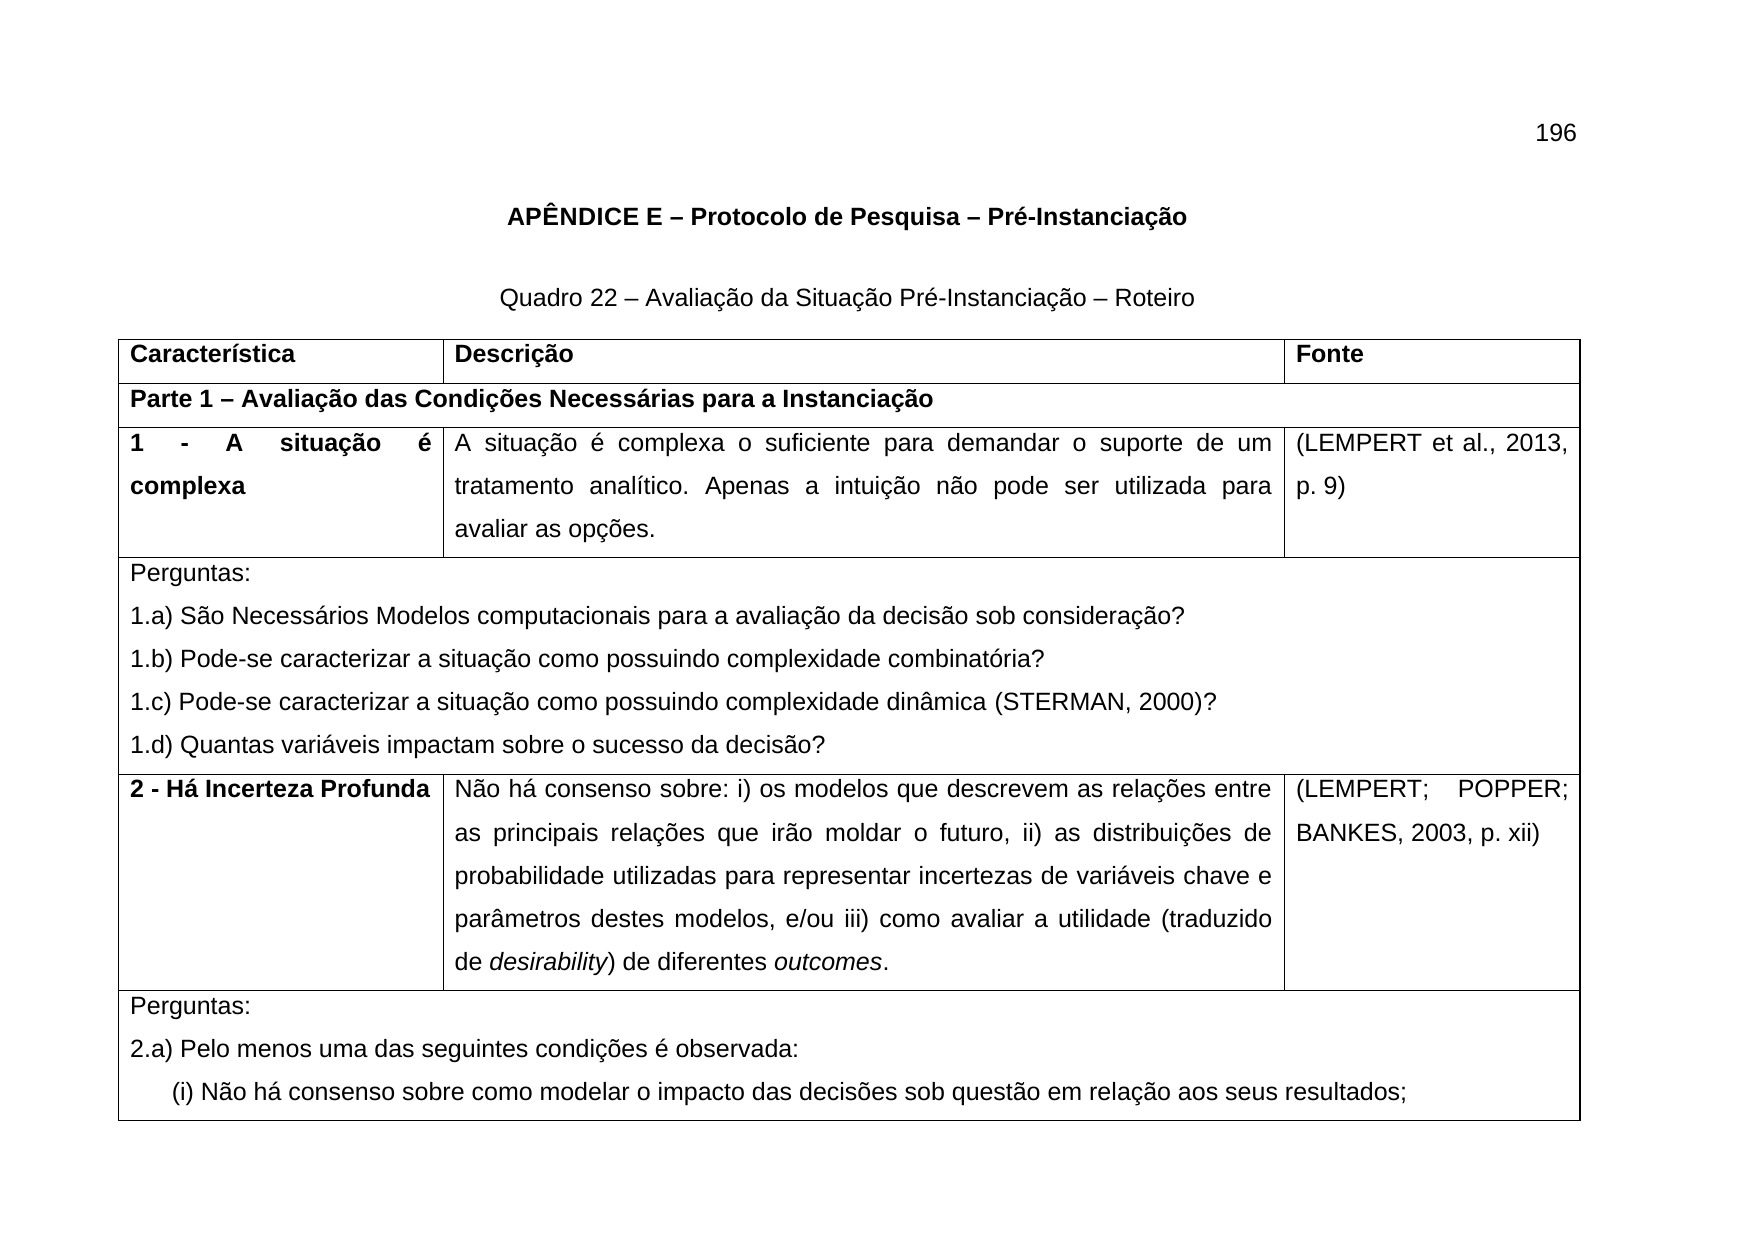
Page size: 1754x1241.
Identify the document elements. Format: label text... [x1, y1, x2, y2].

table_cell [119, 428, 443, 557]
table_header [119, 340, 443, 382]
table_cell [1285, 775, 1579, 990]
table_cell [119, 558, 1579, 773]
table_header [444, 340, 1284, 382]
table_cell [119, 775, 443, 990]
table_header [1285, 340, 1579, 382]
text Quadro 22 – Avaliação da Situação Pré-Instanciação – Roteiro [118, 283, 1577, 312]
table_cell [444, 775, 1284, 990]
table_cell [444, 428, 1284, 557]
subtitle APÊNDICE E – Protocolo de Pesquisa – Pré-Instanciação [118, 202, 1577, 231]
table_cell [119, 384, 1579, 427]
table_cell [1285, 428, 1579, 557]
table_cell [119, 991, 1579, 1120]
